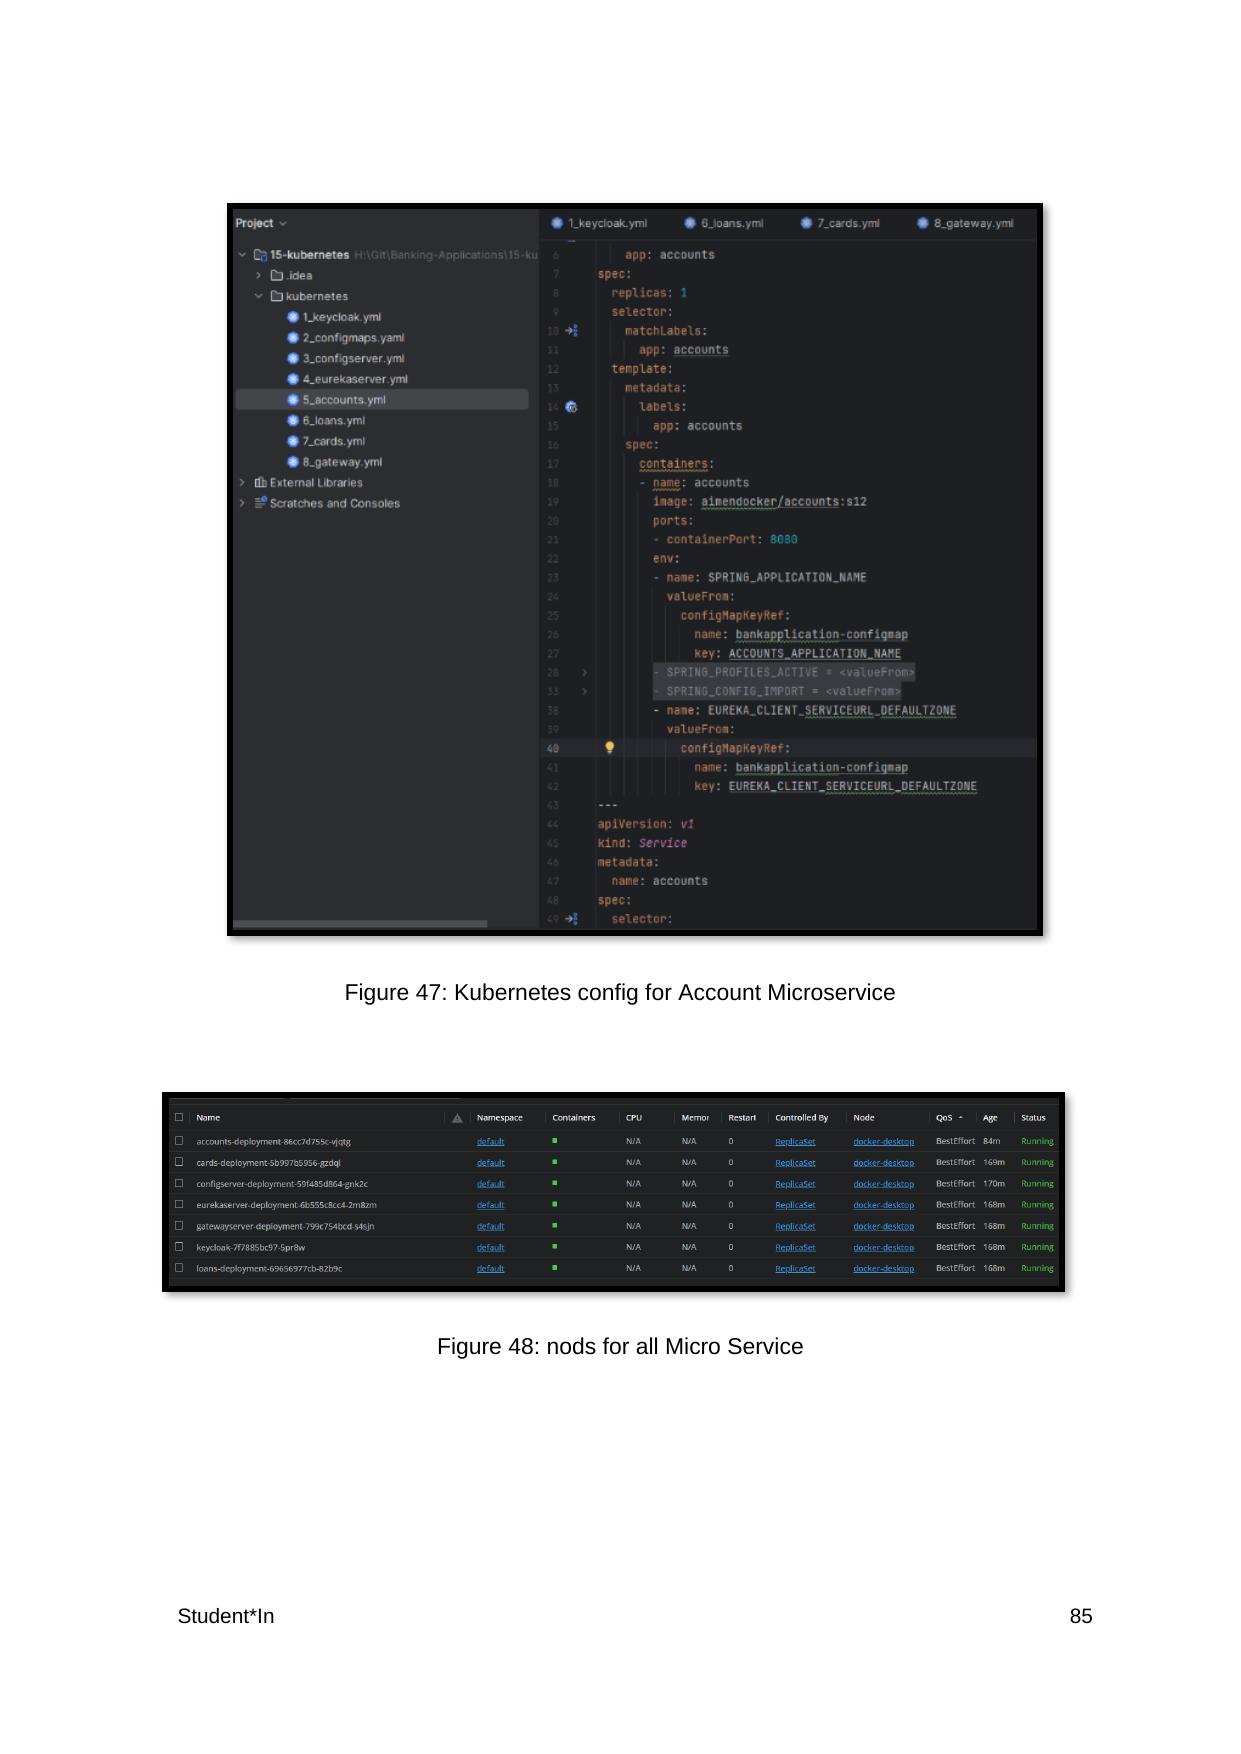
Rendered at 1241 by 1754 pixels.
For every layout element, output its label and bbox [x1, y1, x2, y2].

picture [233, 209, 1037, 930]
picture [169, 1098, 1059, 1286]
